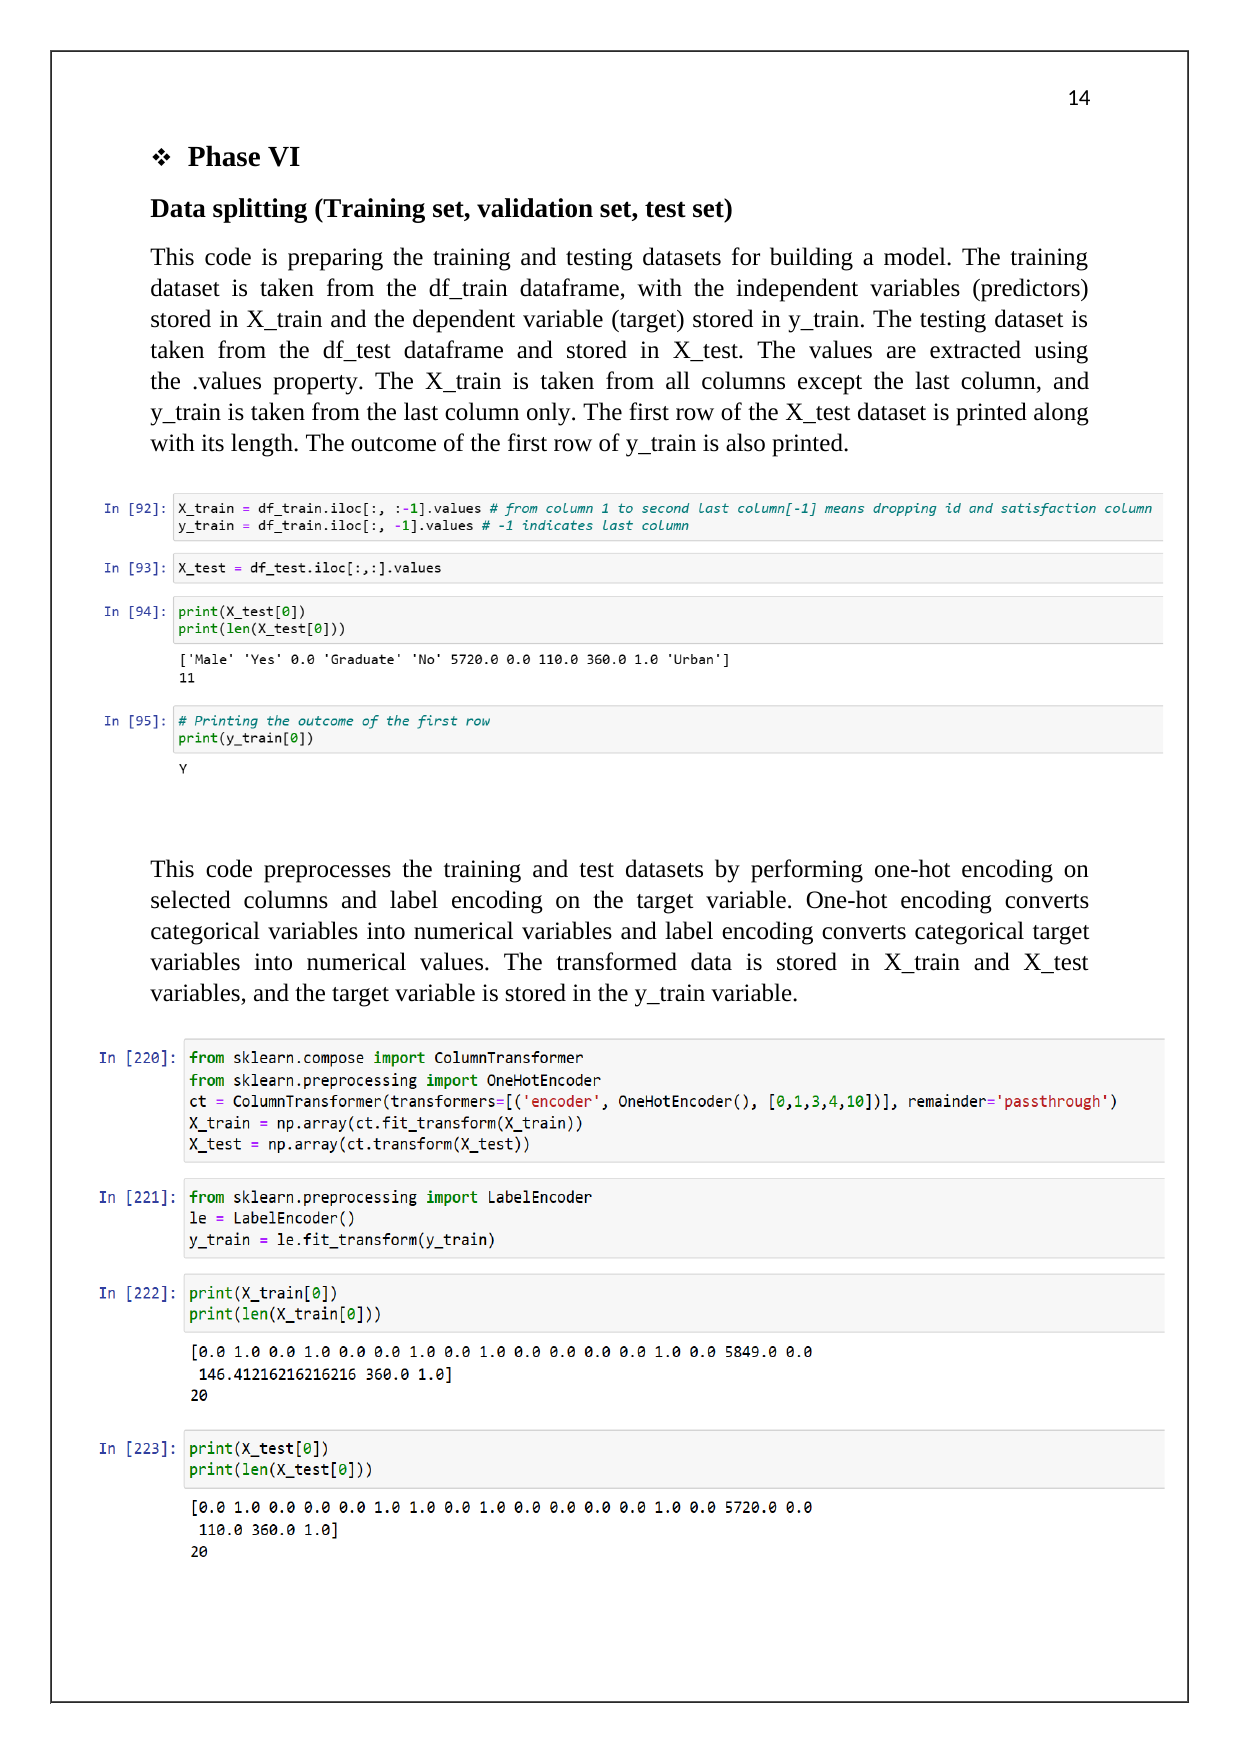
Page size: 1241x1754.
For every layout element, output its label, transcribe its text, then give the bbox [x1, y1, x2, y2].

text This code is preparing the training and testing datasets for building a model. The training dataset is taken from the df_train dataframe, with the independent variables (predictors) stored in X_train and the dependent variable (target) stored in y_train. The testing dataset is taken from the df_test dataframe and stored in X_test. The values are extracted using the .values property. The X_train is taken from all columns except the last column, and y_train is taken from the last column only. The first row of the X_test dataset is printed along with its length. The outcome of the first row of y_train is also printed. [150, 242, 1090, 457]
text This code preprocesses the training and test datasets by performing one-hot encoding on selected columns and label encoding on the target variable. One-hot encoding converts categorical variables into numerical variables and label encoding converts categorical target variables into numerical values. The transformed data is stored in X_train and X_test variables, and the target variable is stored in the y_train variable. [150, 854, 1090, 1007]
list Phase VI [150, 139, 1090, 172]
picture [91, 475, 1164, 788]
text Data splitting (Training set, validation set, test set) [150, 192, 1090, 223]
picture [91, 1025, 1165, 1567]
